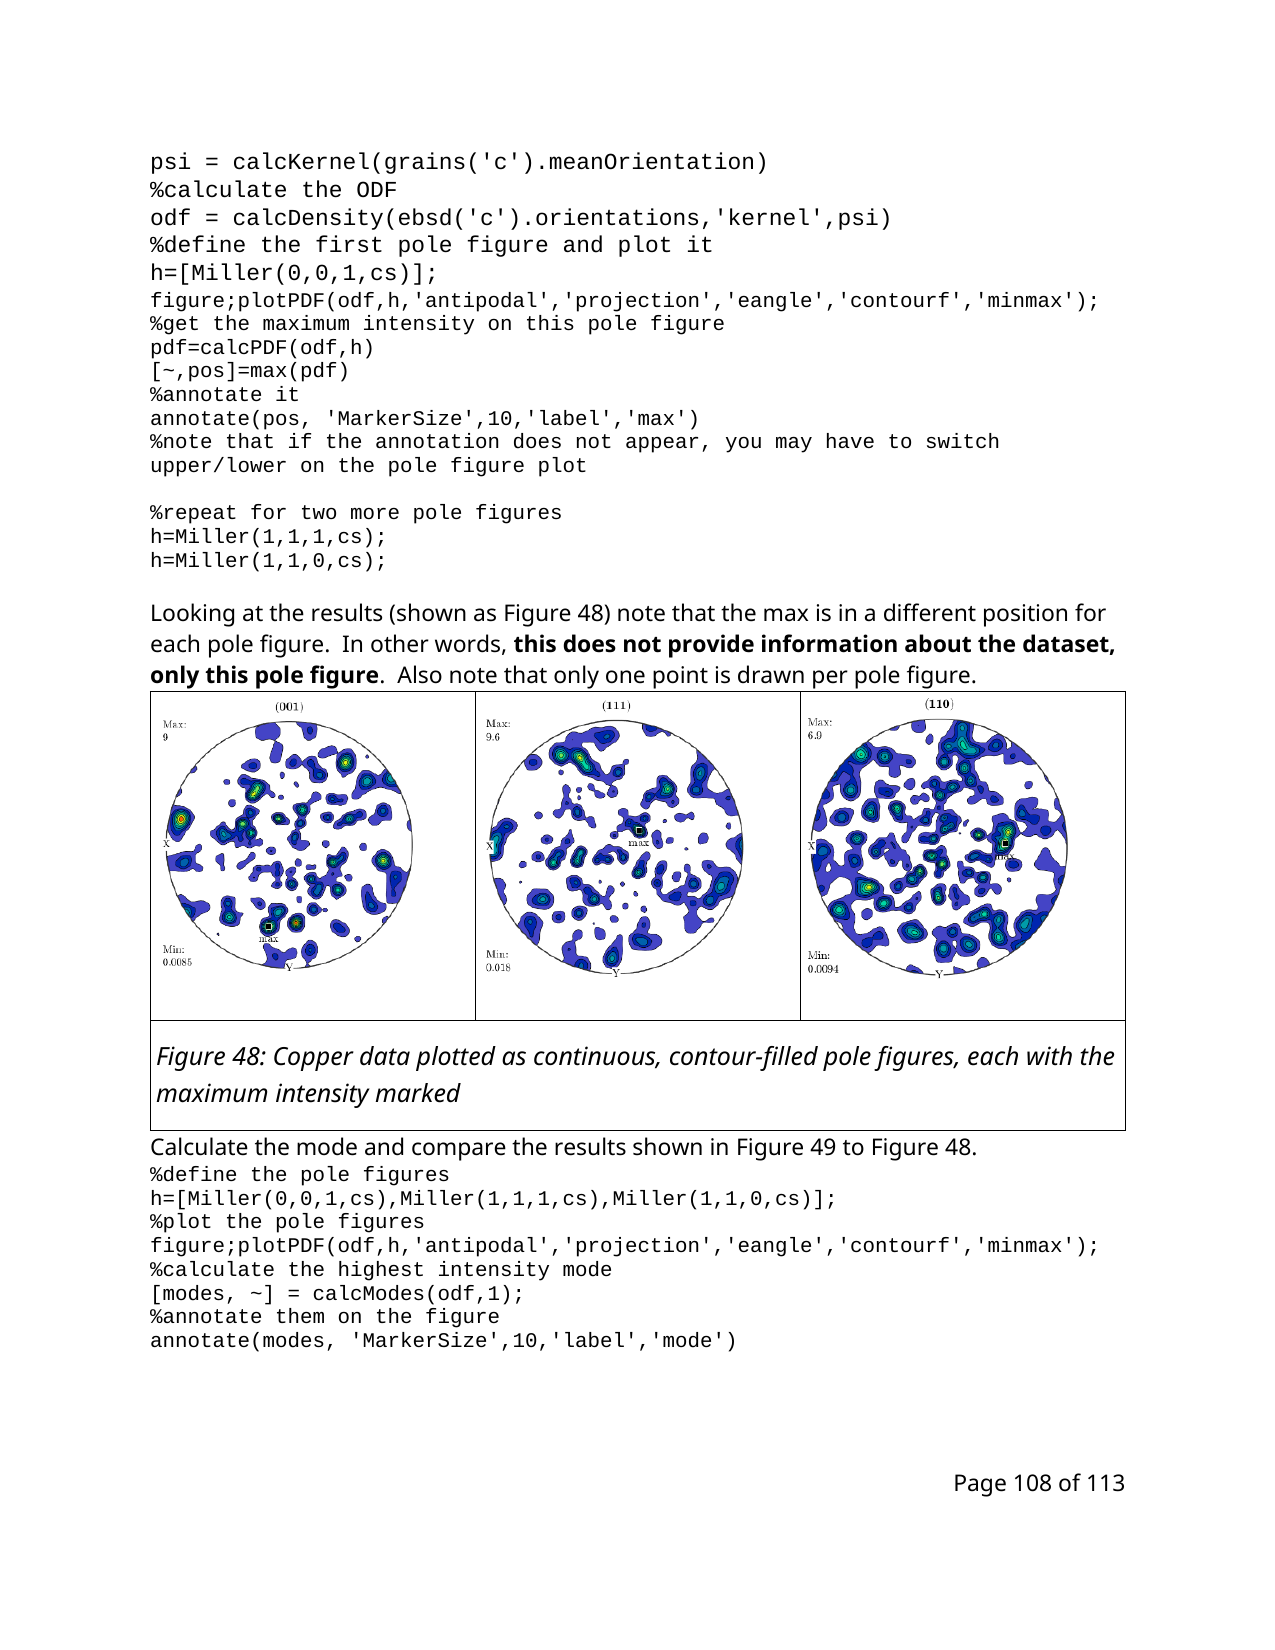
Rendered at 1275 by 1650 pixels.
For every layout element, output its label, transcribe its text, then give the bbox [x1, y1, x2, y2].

text h=[Miller(0,0,1,cs),Miller(1,1,1,cs),Miller(1,1,0,cs)]; [150, 1188, 1125, 1212]
text %plot the pole figures [150, 1212, 1125, 1235]
picture [155, 697, 417, 979]
text psi = calcKernel(grains('c').meanOrientation) [150, 150, 1125, 176]
picture [805, 697, 1071, 979]
text %define the first pole figure and plot it [150, 234, 1125, 260]
text odf = calcDensity(ebsd('c').orientations,'kernel',psi) [150, 206, 1125, 232]
text Looking at the results (shown as Figure 48) note that the max is in a different position for each pole figure. In other words, this does not provide information about the dataset, only this pole figure. Also note that only one point is drawn per pole figure. [150, 597, 1125, 691]
text %calculate the highest intensity mode [150, 1259, 1125, 1282]
text pdf=calcPDF(odf,h) [150, 337, 1125, 361]
text h=[Miller(0,0,1,cs)]; [150, 262, 1125, 288]
table_header [151, 692, 475, 1020]
text figure;plotPDF(odf,h,'antipodal','projection','eangle','contourf','minmax'); [150, 289, 1125, 313]
table_header [476, 692, 800, 1020]
text Calculate the mode and compare the results shown in Figure 49 to Figure 48. [150, 1131, 1125, 1162]
text %note that if the annotation does not appear, you may have to switch upper/lower on the pole figure plot [150, 431, 1125, 479]
text annotate(pos, 'MarkerSize',10,'label','max') [150, 408, 1125, 431]
text h=Miller(1,1,1,cs); [150, 526, 1125, 550]
text %annotate it [150, 384, 1125, 408]
text %annotate them on the figure [150, 1306, 1125, 1330]
picture [481, 697, 747, 979]
text h=Miller(1,1,0,cs); [150, 550, 1125, 573]
text %get the maximum intensity on this pole figure [150, 313, 1125, 337]
table_cell Figure 48: Copper data plotted as continuous, contour-filled pole figures, each with the maximum intensity marked [151, 1021, 1125, 1130]
text [modes, ~] = calcModes(odf,1); [150, 1282, 1125, 1306]
text %calculate the ODF [150, 178, 1125, 204]
text figure;plotPDF(odf,h,'antipodal','projection','eangle','contourf','minmax'); [150, 1235, 1125, 1259]
table_header [801, 692, 1125, 1020]
text %repeat for two more pole figures [150, 502, 1125, 526]
text [~,pos]=max(pdf) [150, 361, 1125, 384]
text annotate(modes, 'MarkerSize',10,'label','mode') [150, 1330, 1125, 1353]
text %define the pole figures [150, 1164, 1125, 1188]
